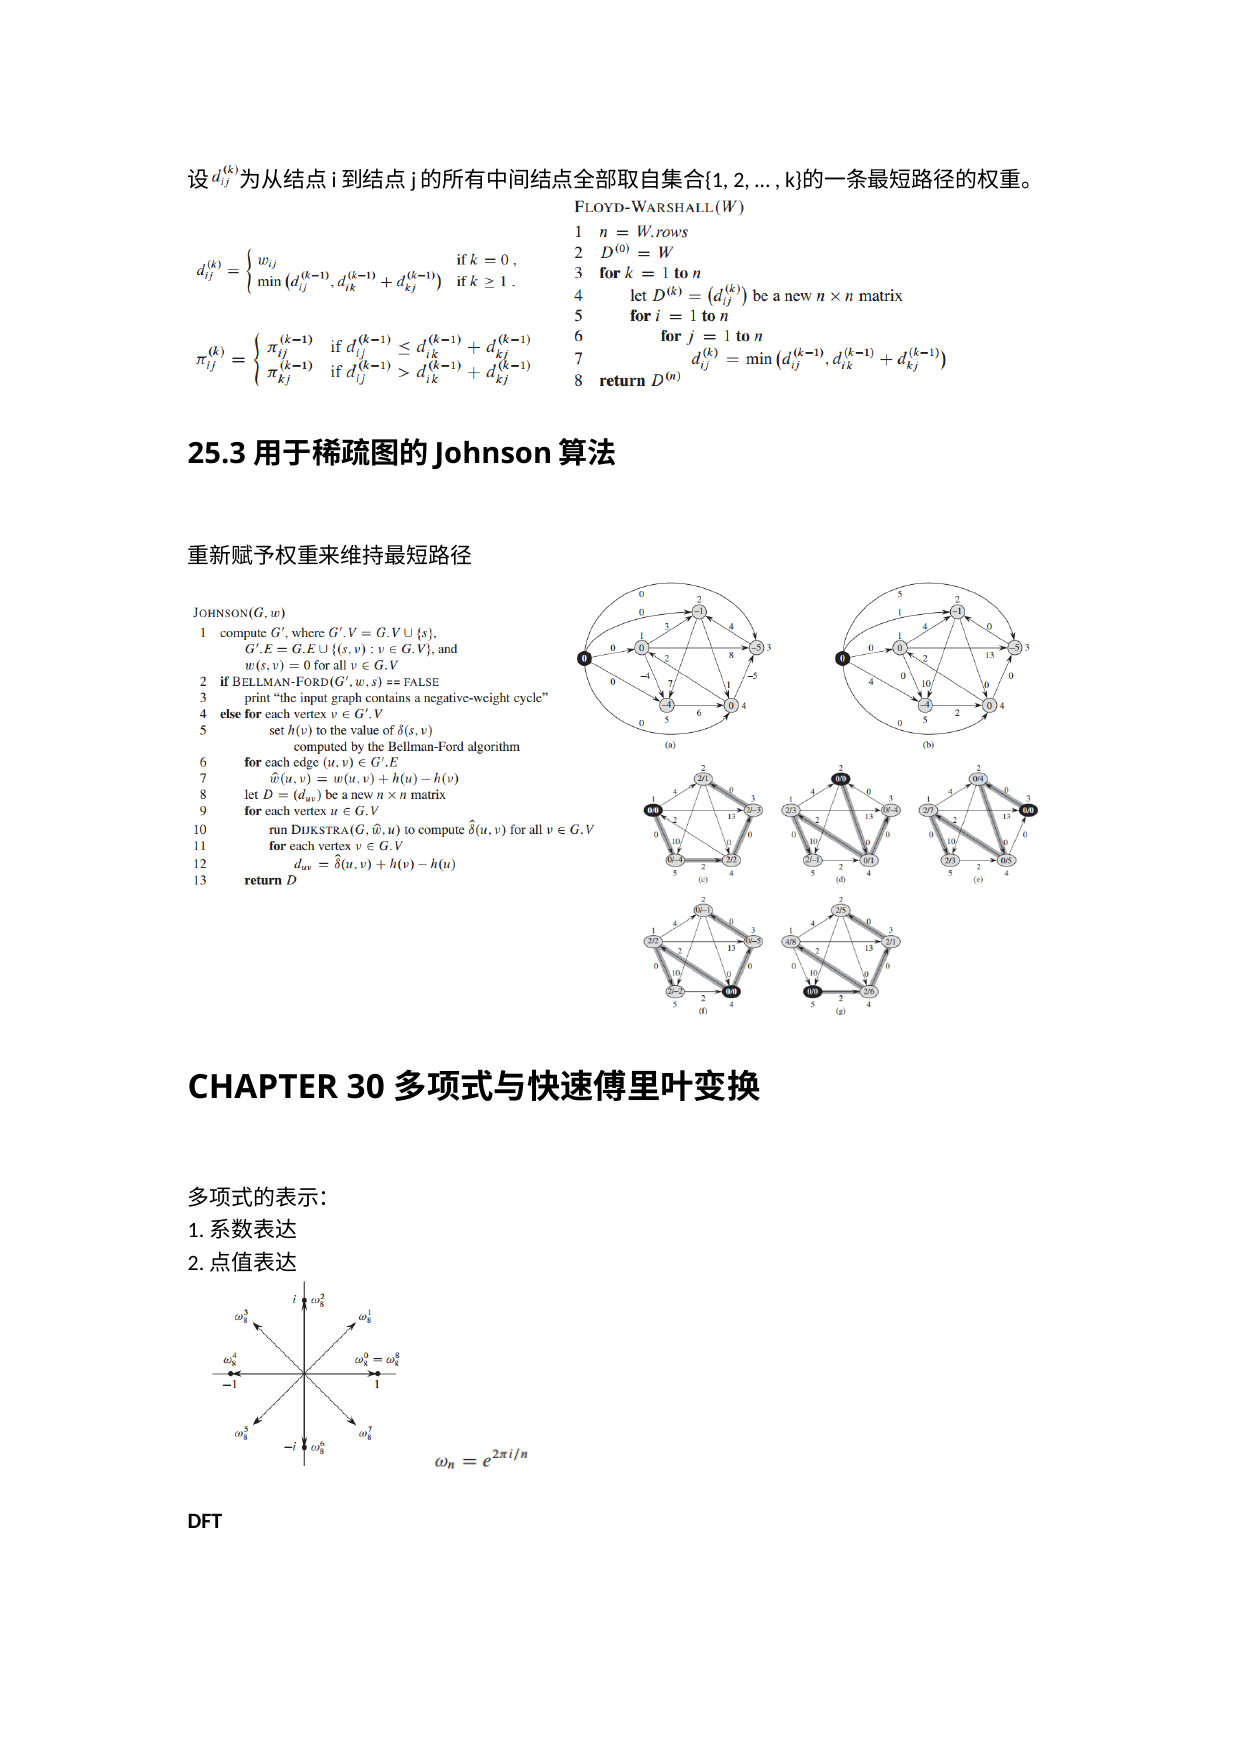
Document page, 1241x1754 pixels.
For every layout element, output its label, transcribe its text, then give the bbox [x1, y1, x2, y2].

text 设为从结点i到结点j的所有中间结点全部取自集合{1, 2, … , k}的一条最短路径的权重。 [187, 162, 1053, 194]
picture [187, 324, 534, 390]
picture [569, 194, 952, 390]
picture [187, 569, 1053, 1021]
picture [187, 1277, 534, 1477]
subtitle CHAPTER 30 多项式与快速傅里叶变换 [187, 1052, 1053, 1117]
picture [196, 244, 520, 297]
picture [209, 162, 240, 188]
text 2. 点值表达 [187, 1244, 1053, 1277]
text DFT [187, 1504, 1053, 1537]
text 1. 系数表达 [187, 1212, 1053, 1244]
text 重新赋予权重来维持最短路径 [187, 537, 1053, 570]
subtitle 25.3 用于稀疏图的Johnson算法 [187, 419, 1053, 484]
text 多项式的表示： [187, 1179, 1053, 1212]
